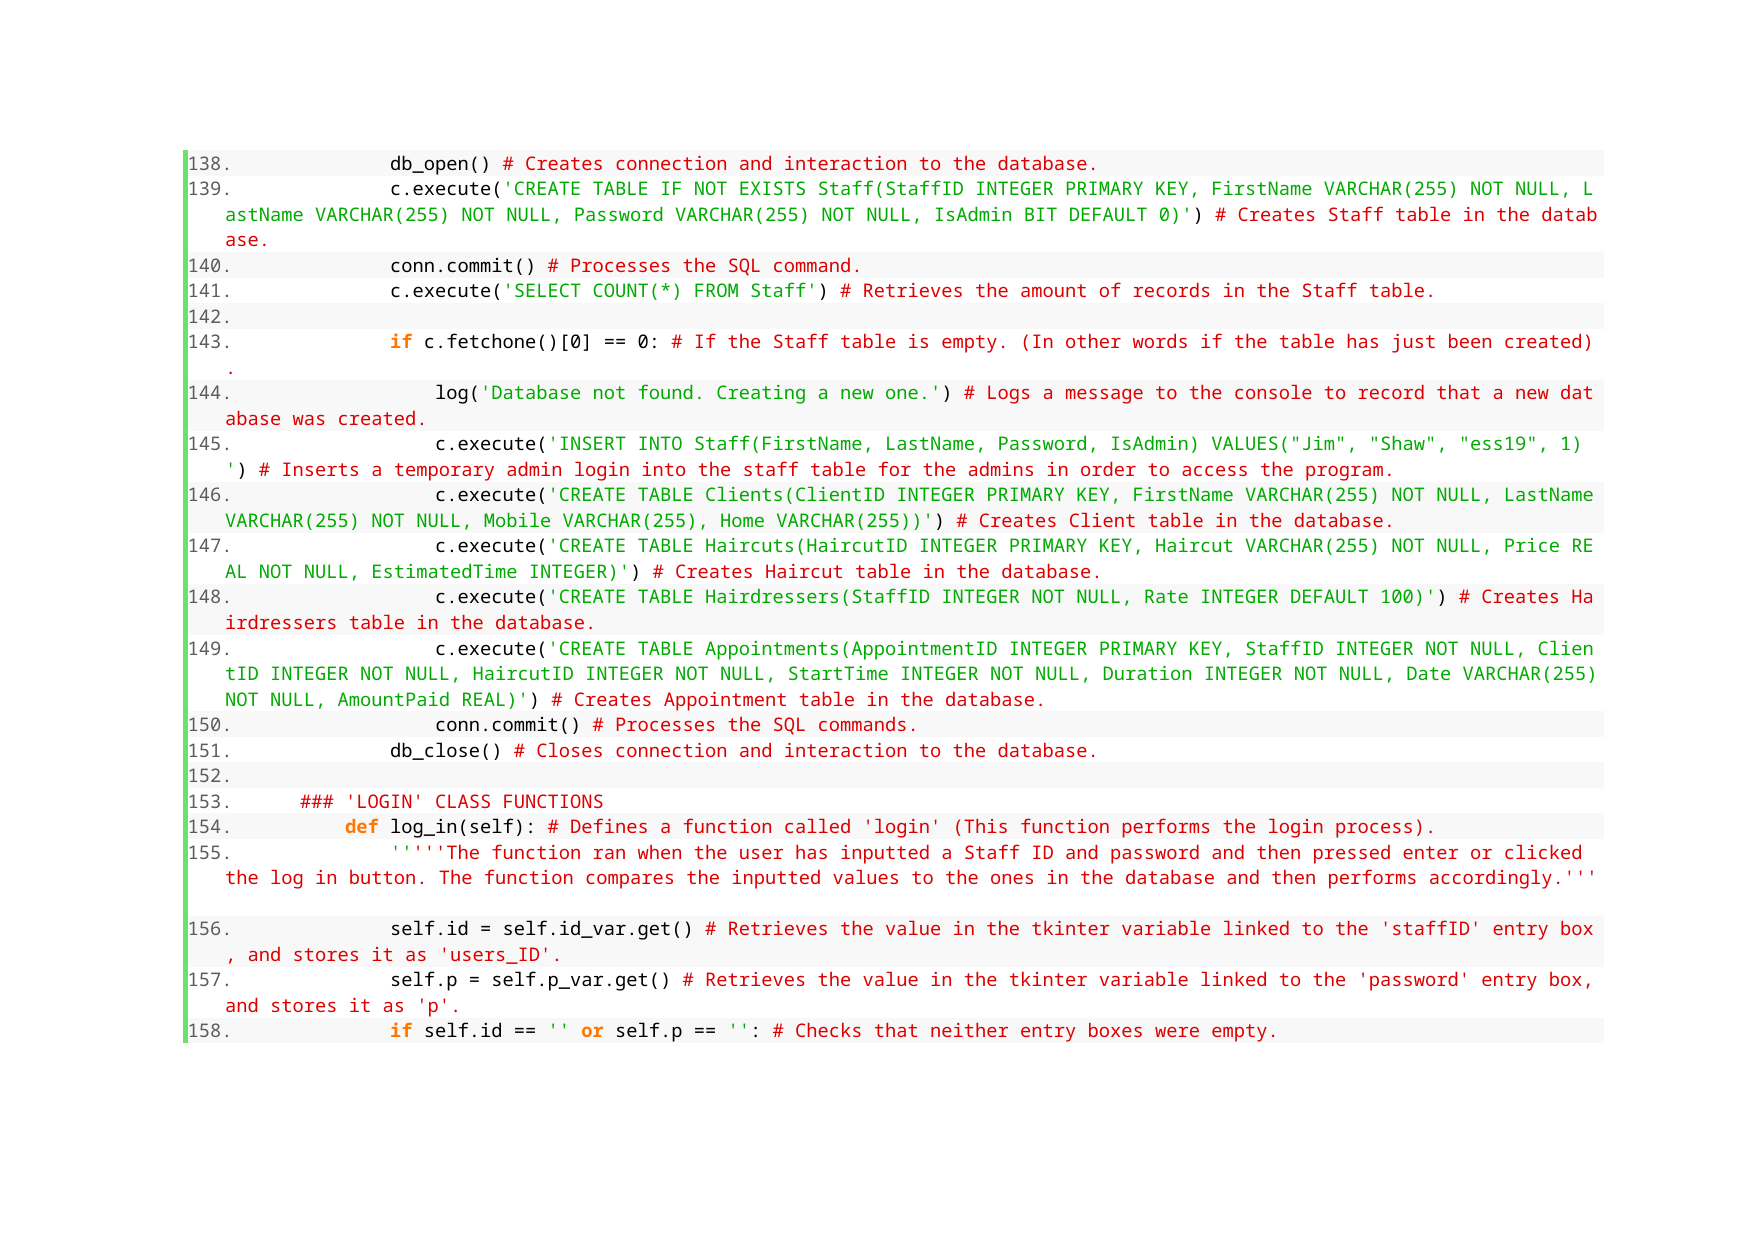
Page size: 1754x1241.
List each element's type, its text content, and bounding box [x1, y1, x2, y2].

list c.execute('CREATE TABLE IF NOT EXISTS Staff(StaffID INTEGER PRIMARY KEY, FirstName VARCHAR(255) NOT NULL, LastName VARCHAR(255) NOT NULL, Password VARCHAR(255) NOT NULL, IsAdmin BIT DEFAULT 0)') # Creates Staff table in the database. [188, 176, 1604, 252]
list self.id = self.id_var.get() # Retrieves the value in the tkinter variable linked to the 'staffID' entry box, and stores it as 'users_ID'. [188, 916, 1604, 967]
list db_close() # Closes connection and interaction to the database. [188, 737, 1604, 762]
list c.execute('SELECT COUNT(*) FROM Staff') # Retrieves the amount of records in the Staff table. [188, 278, 1604, 303]
list conn.commit() # Processes the SQL command. [188, 252, 1604, 278]
list if self.id == '' or self.p == '': # Checks that neither entry boxes were empty. [188, 1018, 1604, 1043]
list if c.fetchone()[0] == 0: # If the Staff table is empty. (In other words if the table has just been created). [188, 329, 1604, 380]
list '''''The function ran when the user has inputted a Staff ID and password and then pressed enter or clicked the log in button. The function compares the inputted values to the ones in the database and then performs accordingly.''' [188, 839, 1604, 916]
list def log_in(self): # Defines a function called 'login' (This function performs the login process). [188, 813, 1604, 839]
list conn.commit() # Processes the SQL commands. [188, 711, 1604, 737]
list log('Database not found. Creating a new one.') # Logs a message to the console to record that a new database was created. [188, 380, 1604, 431]
list db_open() # Creates connection and interaction to the database. [188, 150, 1604, 176]
list self.p = self.p_var.get() # Retrieves the value in the tkinter variable linked to the 'password' entry box, and stores it as 'p'. [188, 967, 1604, 1018]
list c.execute('CREATE TABLE Hairdressers(StaffID INTEGER NOT NULL, Rate INTEGER DEFAULT 100)') # Creates Hairdressers table in the database. [188, 584, 1604, 635]
list c.execute('CREATE TABLE Clients(ClientID INTEGER PRIMARY KEY, FirstName VARCHAR(255) NOT NULL, LastName VARCHAR(255) NOT NULL, Mobile VARCHAR(255), Home VARCHAR(255))') # Creates Client table in the database. [188, 482, 1604, 533]
list ### 'LOGIN' CLASS FUNCTIONS [188, 788, 1604, 813]
list c.execute('CREATE TABLE Haircuts(HaircutID INTEGER PRIMARY KEY, Haircut VARCHAR(255) NOT NULL, Price REAL NOT NULL, EstimatedTime INTEGER)') # Creates Haircut table in the database. [188, 533, 1604, 584]
list c.execute('CREATE TABLE Appointments(AppointmentID INTEGER PRIMARY KEY, StaffID INTEGER NOT NULL, ClientID INTEGER NOT NULL, HaircutID INTEGER NOT NULL, StartTime INTEGER NOT NULL, Duration INTEGER NOT NULL, Date VARCHAR(255) NOT NULL, AmountPaid REAL)') # Creates Appointment table in the database. [188, 635, 1604, 711]
list c.execute('INSERT INTO Staff(FirstName, LastName, Password, IsAdmin) VALUES("Jim", "Shaw", "ess19", 1)') # Inserts a temporary admin login into the staff table for the admins in order to access the program. [188, 431, 1604, 482]
